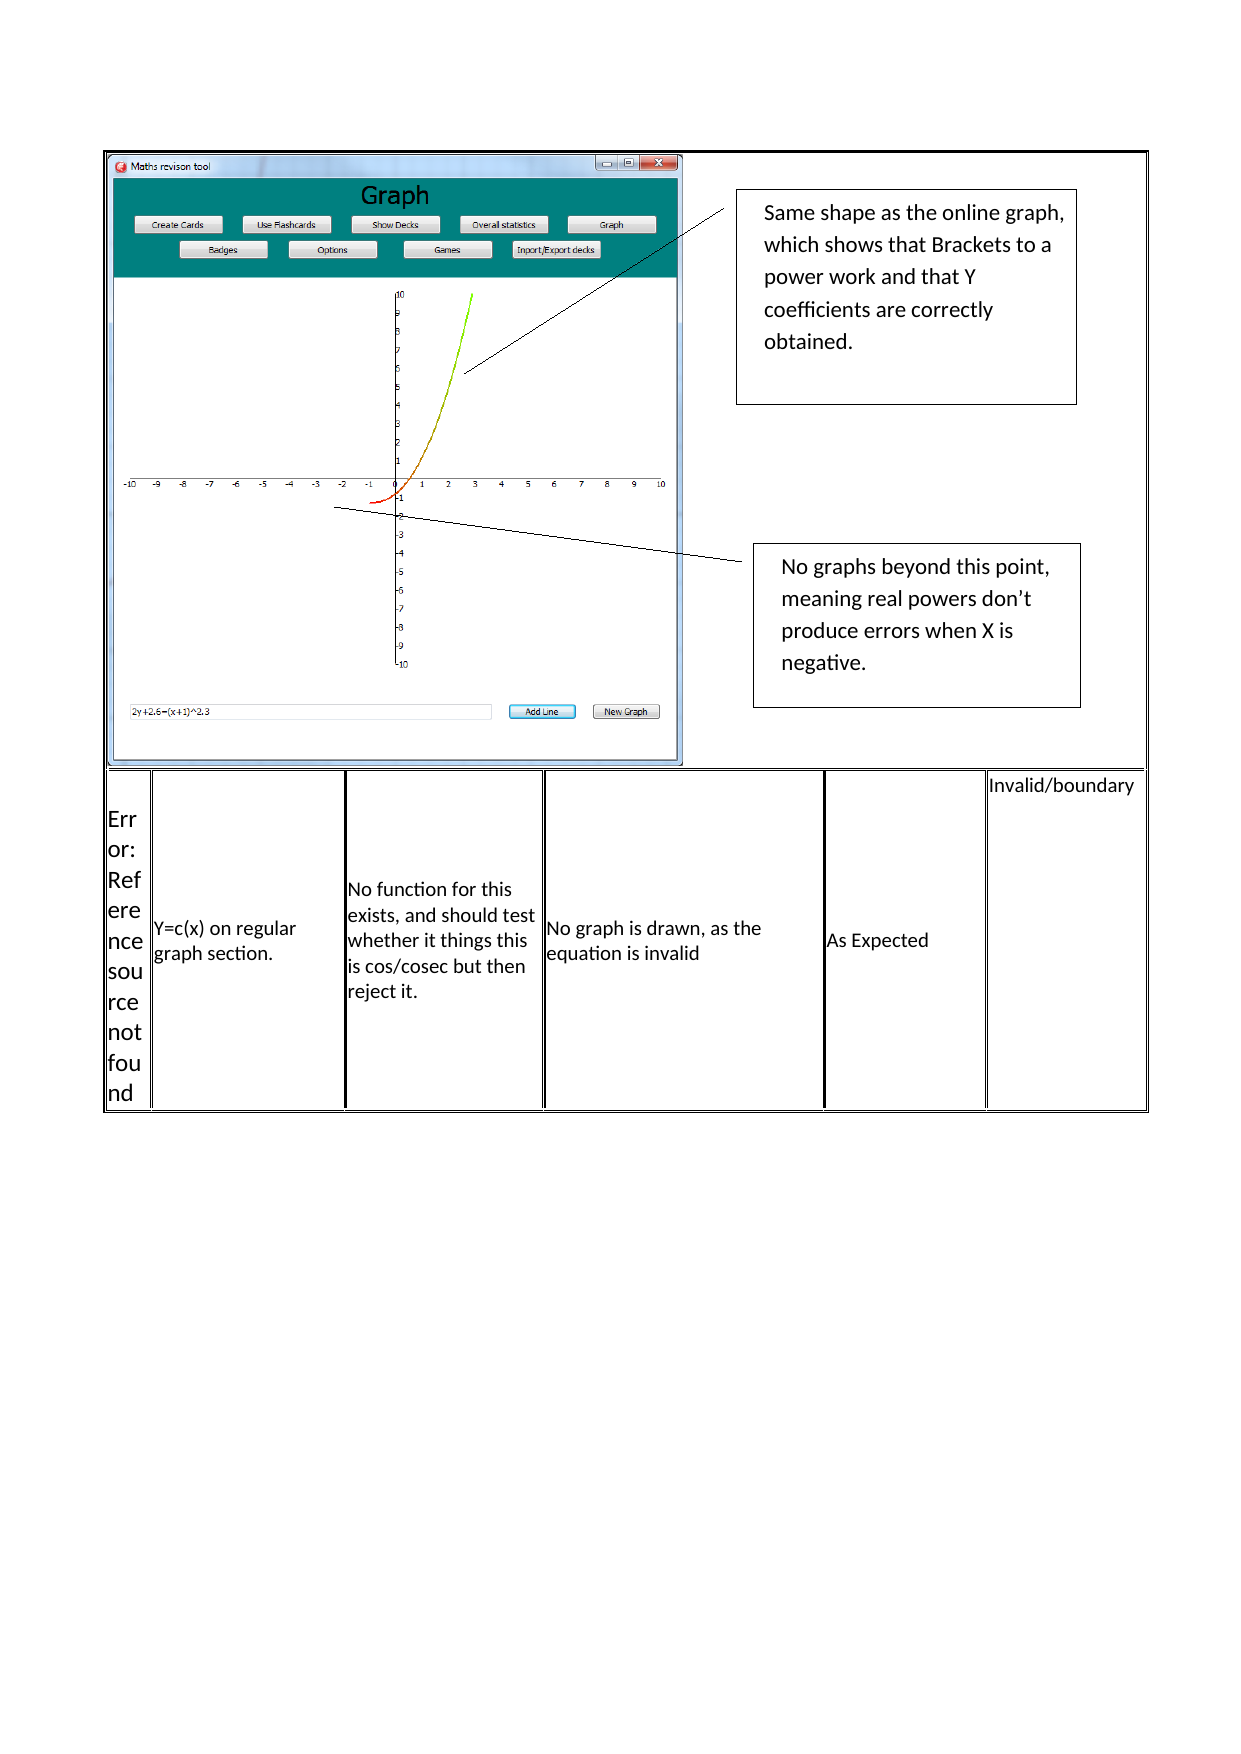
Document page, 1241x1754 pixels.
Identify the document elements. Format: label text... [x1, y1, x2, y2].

table_cell Invalid/boundary [986, 768, 1147, 1110]
table_cell As Expected [824, 771, 986, 1110]
table_cell No function for this exists, and should test whether it things this is cos/cosec but then reject it. [345, 769, 544, 1110]
picture [107, 154, 683, 766]
table_cell No graph is drawn, as the equation is invalid [544, 771, 824, 1110]
table_cell Y=c(x) on regular graph section. [151, 771, 345, 1110]
table_cell [107, 153, 1146, 768]
